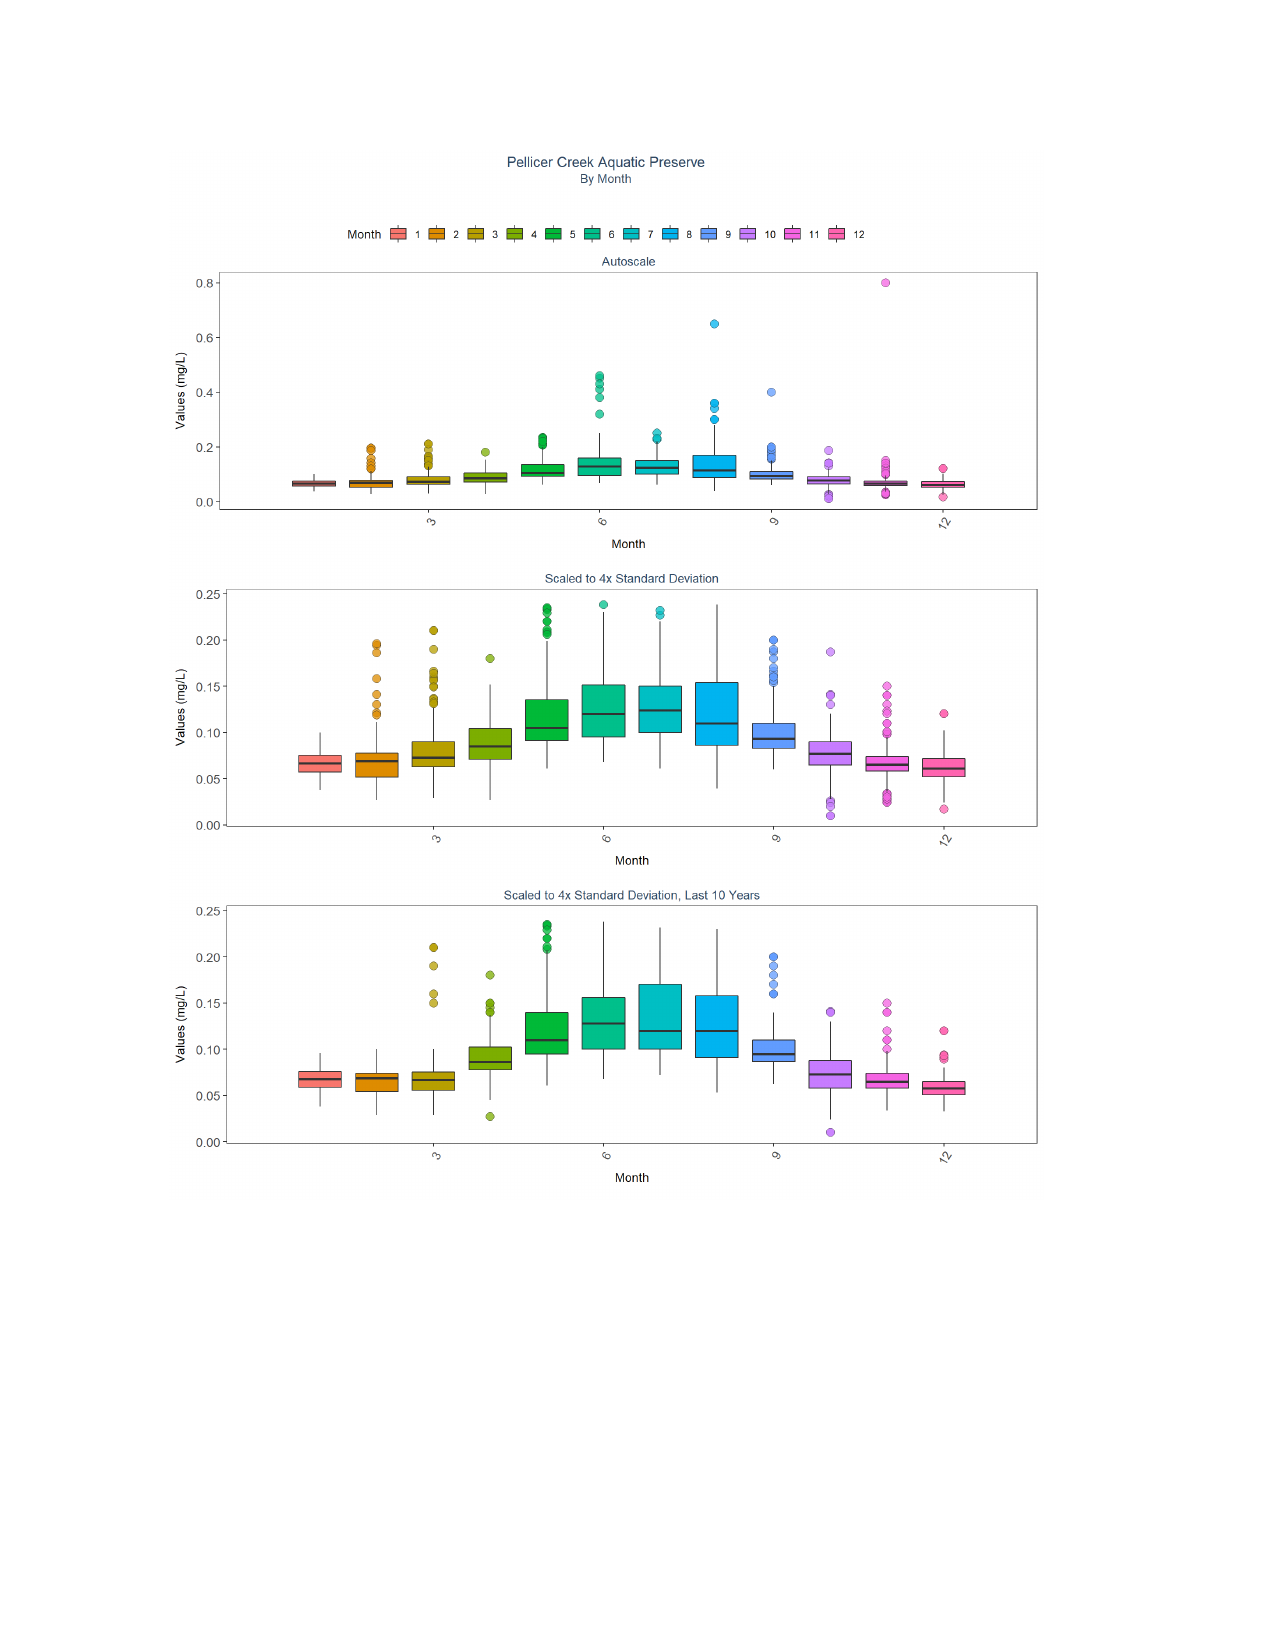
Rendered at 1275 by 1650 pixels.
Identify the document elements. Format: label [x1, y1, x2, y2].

picture [168, 150, 1044, 1200]
